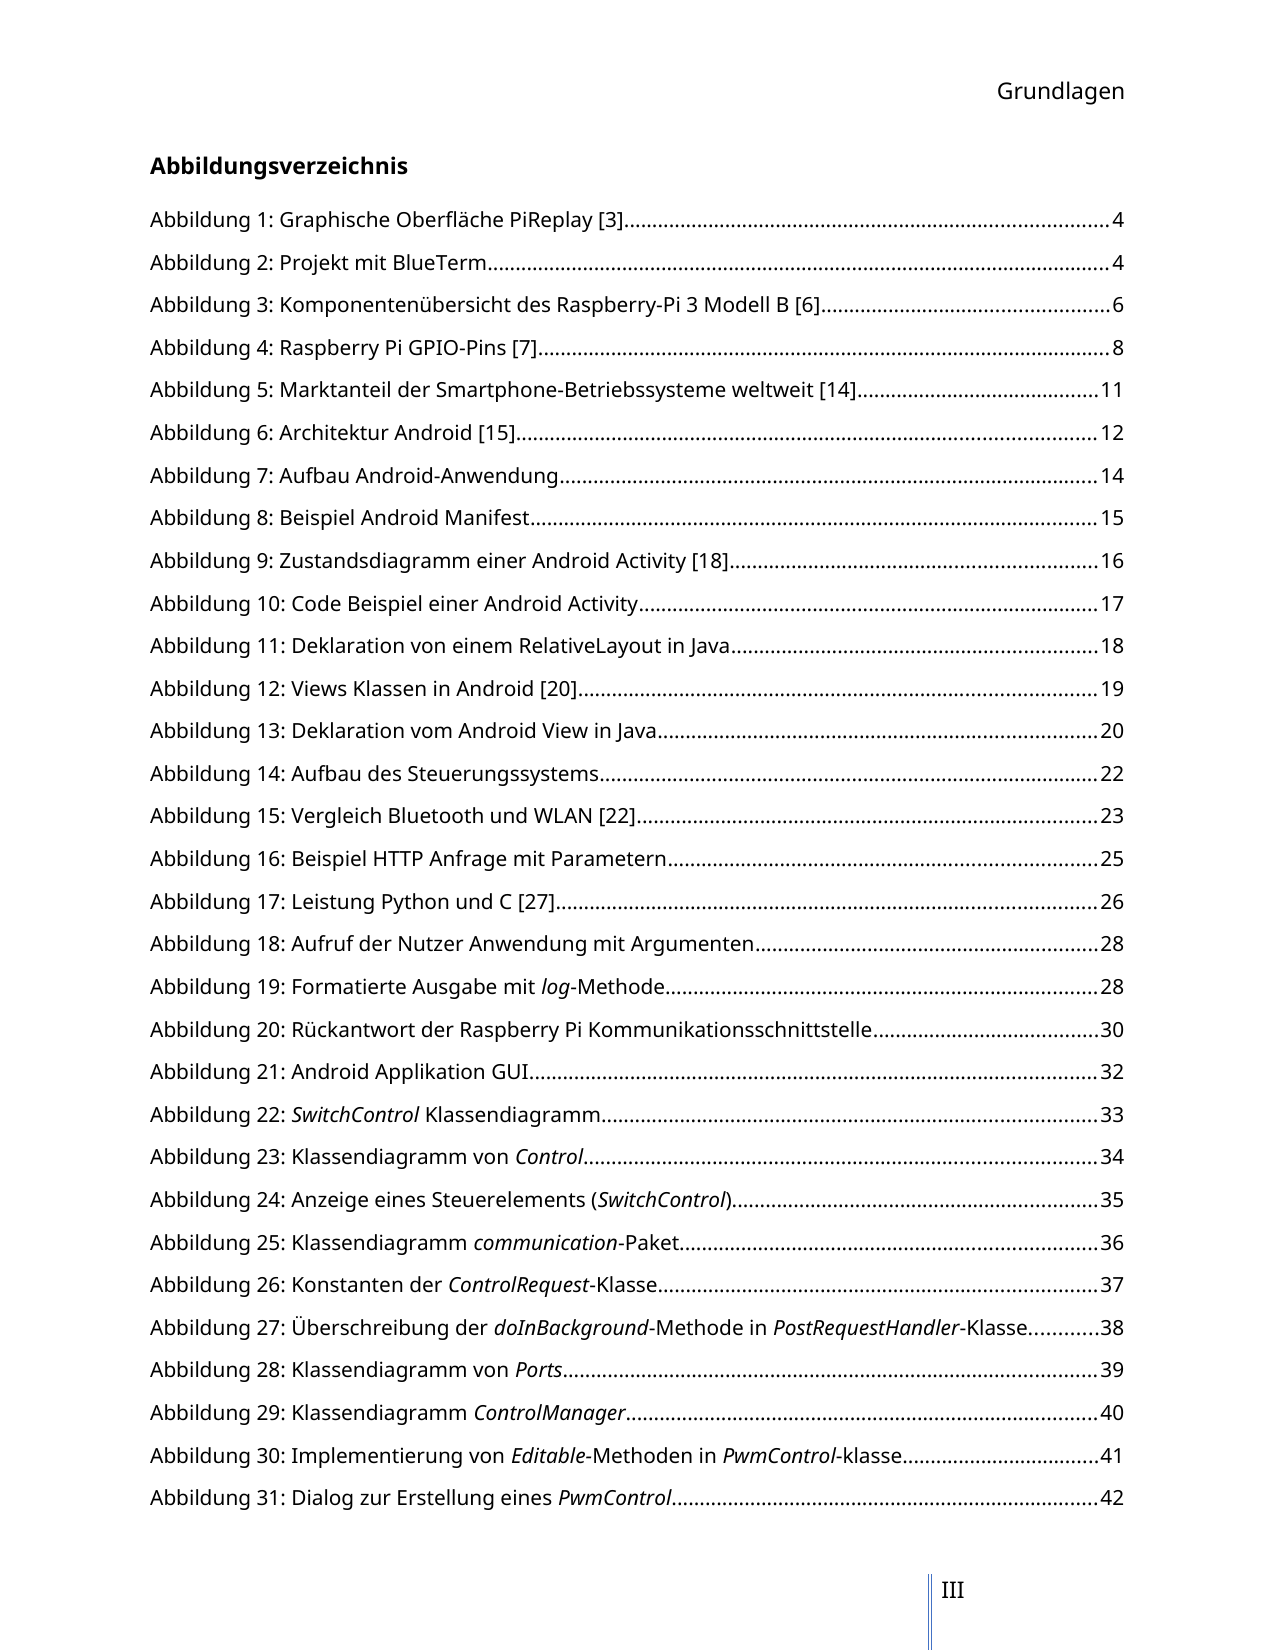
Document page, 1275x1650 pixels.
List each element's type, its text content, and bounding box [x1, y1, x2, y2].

text Abbildung 28: Klassendiagramm von Ports 39 [150, 1356, 1125, 1384]
text Abbildung 22: SwitchControl Klassendiagramm 33 [150, 1100, 1125, 1128]
text Abbildung 2: Projekt mit BlueTerm 4 [150, 248, 1125, 276]
text Abbildung 12: Views Klassen in Android [20] 19 [150, 674, 1125, 702]
text Abbildung 29: Klassendiagramm ControlManager 40 [150, 1398, 1125, 1427]
text Abbildung 27: Überschreibung der doInBackground-Methode in PostRequestHandler-Klasse 38 [150, 1313, 1125, 1341]
text Abbildung 6: Architektur Android [15] 12 [150, 418, 1125, 447]
text Abbildung 31: Dialog zur Erstellung eines PwmControl 42 [150, 1483, 1125, 1512]
text Abbildung 17: Leistung Python und C [27] 26 [150, 887, 1125, 915]
text Abbildung 25: Klassendiagramm communication-Paket 36 [150, 1228, 1125, 1256]
text Abbildung 10: Code Beispiel einer Android Activity 17 [150, 589, 1125, 617]
text Abbildung 14: Aufbau des Steuerungssystems 22 [150, 759, 1125, 787]
text Abbildung 26: Konstanten der ControlRequest-Klasse 37 [150, 1270, 1125, 1299]
text Abbildung 3: Komponentenübersicht des Raspberry-Pi 3 Modell B [6] 6 [150, 290, 1125, 319]
text Abbildung 19: Formatierte Ausgabe mit log-Methode 28 [150, 972, 1125, 1001]
text Abbildung 21: Android Applikation GUI 32 [150, 1057, 1125, 1086]
text Abbildung 18: Aufruf der Nutzer Anwendung mit Argumenten 28 [150, 929, 1125, 958]
text Abbildung 16: Beispiel HTTP Anfrage mit Parametern 25 [150, 844, 1125, 873]
text Abbildung 24: Anzeige eines Steuerelements (SwitchControl) 35 [150, 1185, 1125, 1213]
text Abbildung 1: Graphische Oberfläche PiReplay [3] 4 [150, 205, 1125, 234]
text Abbildung 15: Vergleich Bluetooth und WLAN [22] 23 [150, 802, 1125, 830]
text Abbildung 20: Rückantwort der Raspberry Pi Kommunikationsschnittstelle 30 [150, 1015, 1125, 1043]
text Abbildung 9: Zustandsdiagramm einer Android Activity [18] 16 [150, 546, 1125, 574]
text Abbildung 30: Implementierung von Editable-Methoden in PwmControl-klasse 41 [150, 1441, 1125, 1469]
text Abbildung 4: Raspberry Pi GPIO-Pins [7] 8 [150, 333, 1125, 361]
text Abbildung 8: Beispiel Android Manifest 15 [150, 503, 1125, 532]
text Abbildungsverzeichnis [150, 150, 1125, 181]
text Abbildung 23: Klassendiagramm von Control 34 [150, 1142, 1125, 1171]
text Abbildung 13: Deklaration vom Android View in Java 20 [150, 716, 1125, 745]
text Abbildung 7: Aufbau Android-Anwendung 14 [150, 461, 1125, 489]
text Abbildung 11: Deklaration von einem RelativeLayout in Java 18 [150, 631, 1125, 660]
text Abbildung 5: Marktanteil der Smartphone-Betriebssysteme weltweit [14] 11 [150, 376, 1125, 404]
